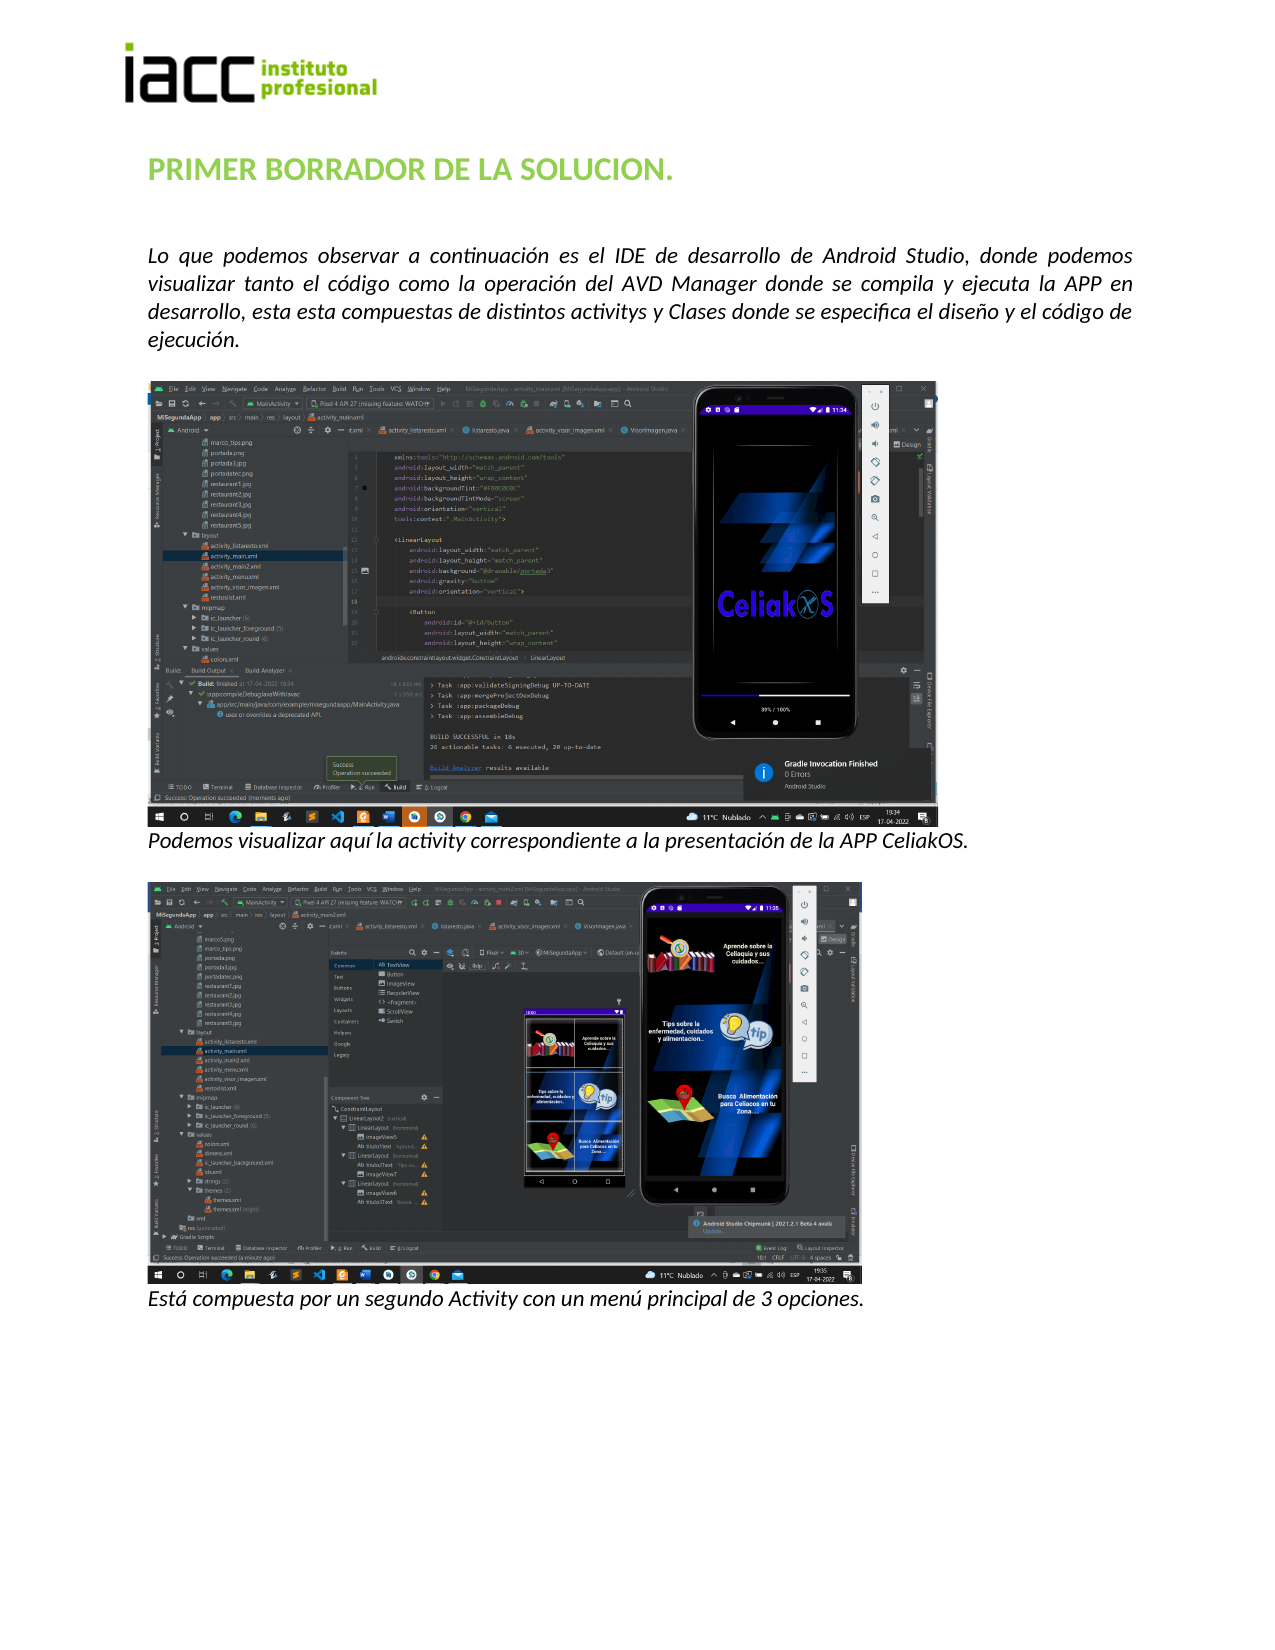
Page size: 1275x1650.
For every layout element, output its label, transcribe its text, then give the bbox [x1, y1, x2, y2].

text Lo que podemos observar a continuación es el IDE de desarrollo de Android Studio, donde podemos visualizar tanto el código como la operación del AVD Manager donde se compila y ejecuta la APP en desarrollo, esta esta compuestas de distintos activitys y Clases donde se especifica el diseño y el código de ejecución. [148, 241, 1137, 353]
picture [0, 0, 1275, 126]
picture [147, 882, 862, 1284]
picture [147, 381, 939, 827]
text Está compuesta por un segundo Activity con un menú principal de 3 opciones. [148, 1284, 1137, 1312]
subtitle PRIMER BORRADOR DE LA SOLUCION. [148, 148, 1137, 188]
text Podemos visualizar aquí la activity correspondiente a la presentación de la APP CeliakOS. [148, 826, 1137, 854]
